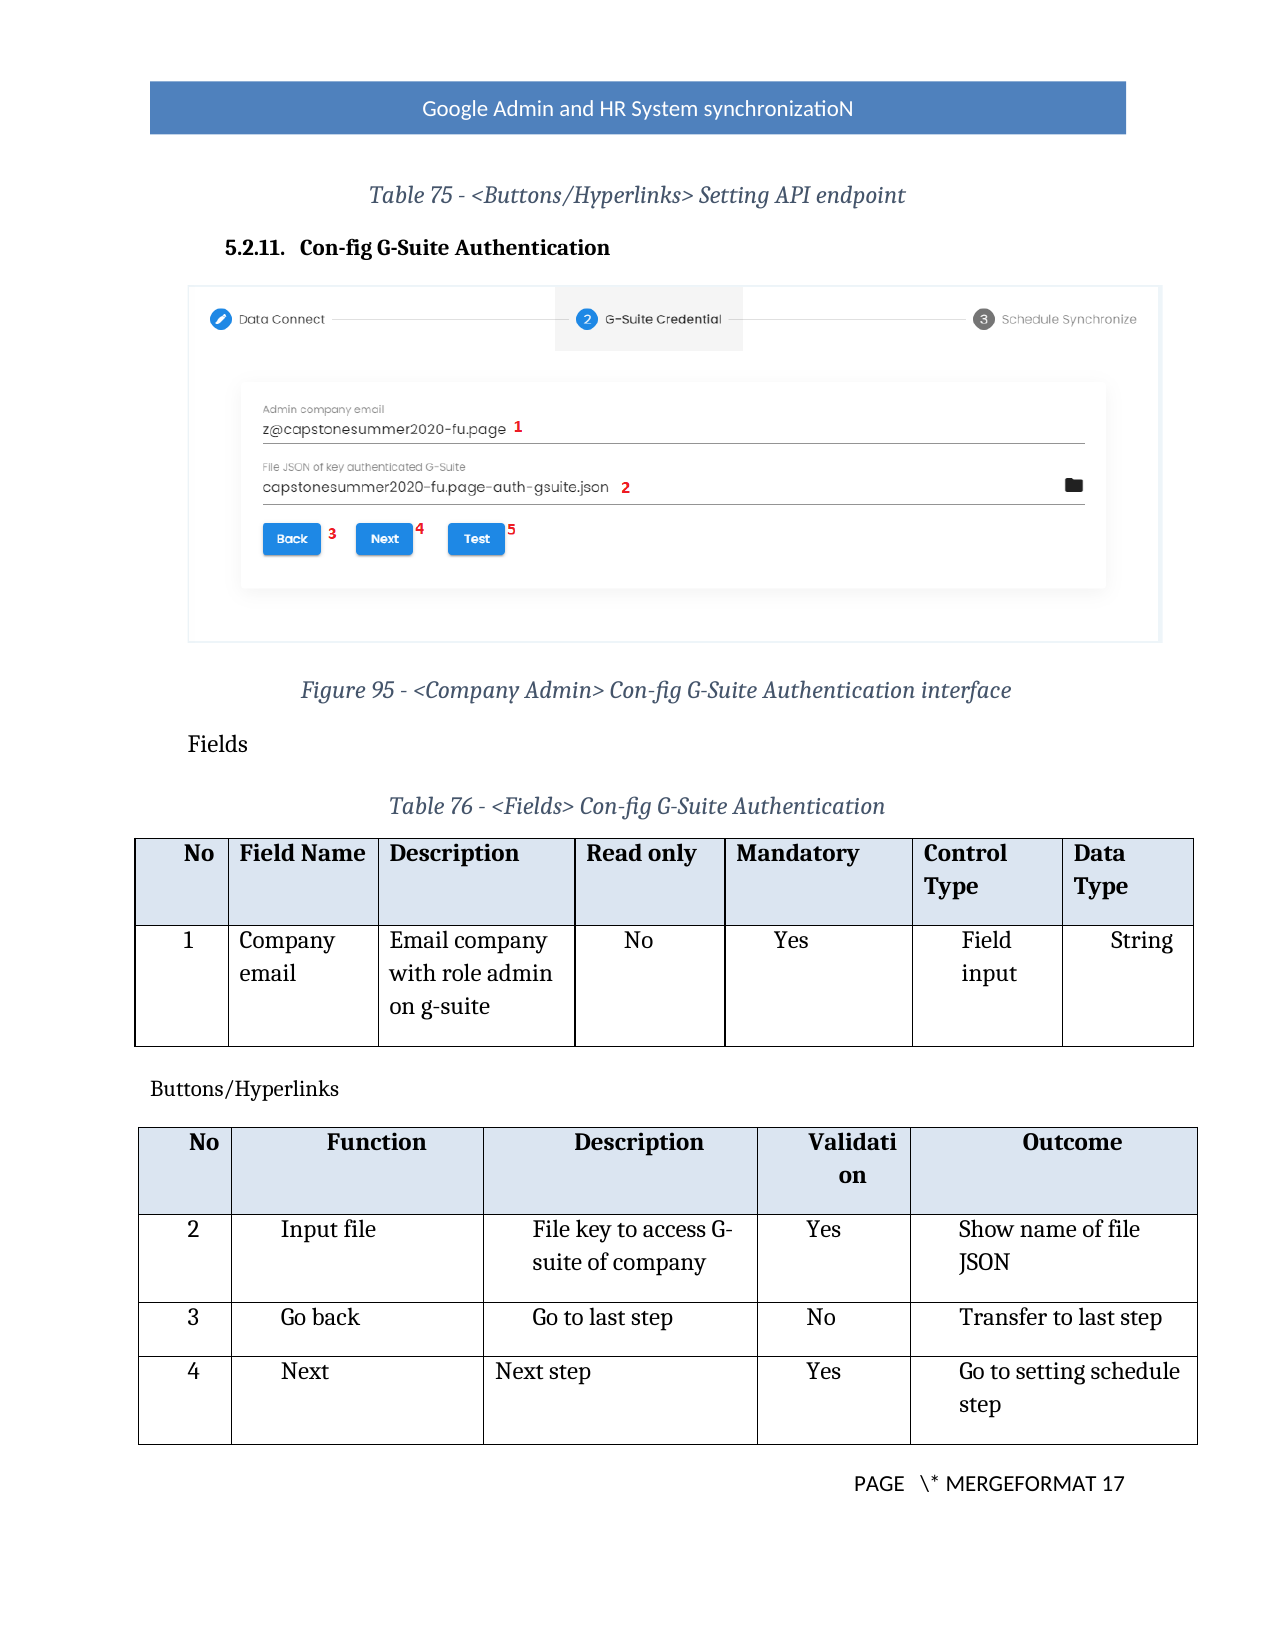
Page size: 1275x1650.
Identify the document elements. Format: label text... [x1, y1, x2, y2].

text Figure 95 - <Company Admin> Con-fig G-Suite Authentication interface [187, 676, 1125, 704]
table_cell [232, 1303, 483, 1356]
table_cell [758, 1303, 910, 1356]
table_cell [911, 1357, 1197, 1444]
text Table 75 - <Buttons/Hyperlinks> Setting API endpoint [150, 181, 1125, 209]
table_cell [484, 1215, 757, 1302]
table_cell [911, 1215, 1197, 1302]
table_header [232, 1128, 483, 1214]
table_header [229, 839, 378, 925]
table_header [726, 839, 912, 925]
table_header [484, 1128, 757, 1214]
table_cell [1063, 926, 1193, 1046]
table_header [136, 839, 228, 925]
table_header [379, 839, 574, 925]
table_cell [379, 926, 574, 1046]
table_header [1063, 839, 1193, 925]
text Table 76 - <Fields> Con-fig G-Suite Authentication [150, 792, 1125, 821]
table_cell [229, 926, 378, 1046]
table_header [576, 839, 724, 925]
text Buttons/Hyperlinks [150, 1047, 1125, 1102]
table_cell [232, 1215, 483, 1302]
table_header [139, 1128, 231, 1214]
subtitle Con-fig G-Suite Authentication [225, 234, 1125, 261]
text Fields [187, 729, 1125, 758]
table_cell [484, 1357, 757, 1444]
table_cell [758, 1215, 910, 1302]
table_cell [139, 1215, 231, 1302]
picture [187, 285, 1163, 643]
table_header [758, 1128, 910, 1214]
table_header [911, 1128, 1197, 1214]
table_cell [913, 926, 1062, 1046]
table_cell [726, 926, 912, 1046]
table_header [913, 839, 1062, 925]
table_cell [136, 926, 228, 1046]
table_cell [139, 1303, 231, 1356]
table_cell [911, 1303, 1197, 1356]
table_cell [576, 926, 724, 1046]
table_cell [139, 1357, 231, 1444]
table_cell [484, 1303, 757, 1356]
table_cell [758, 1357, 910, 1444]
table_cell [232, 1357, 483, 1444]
